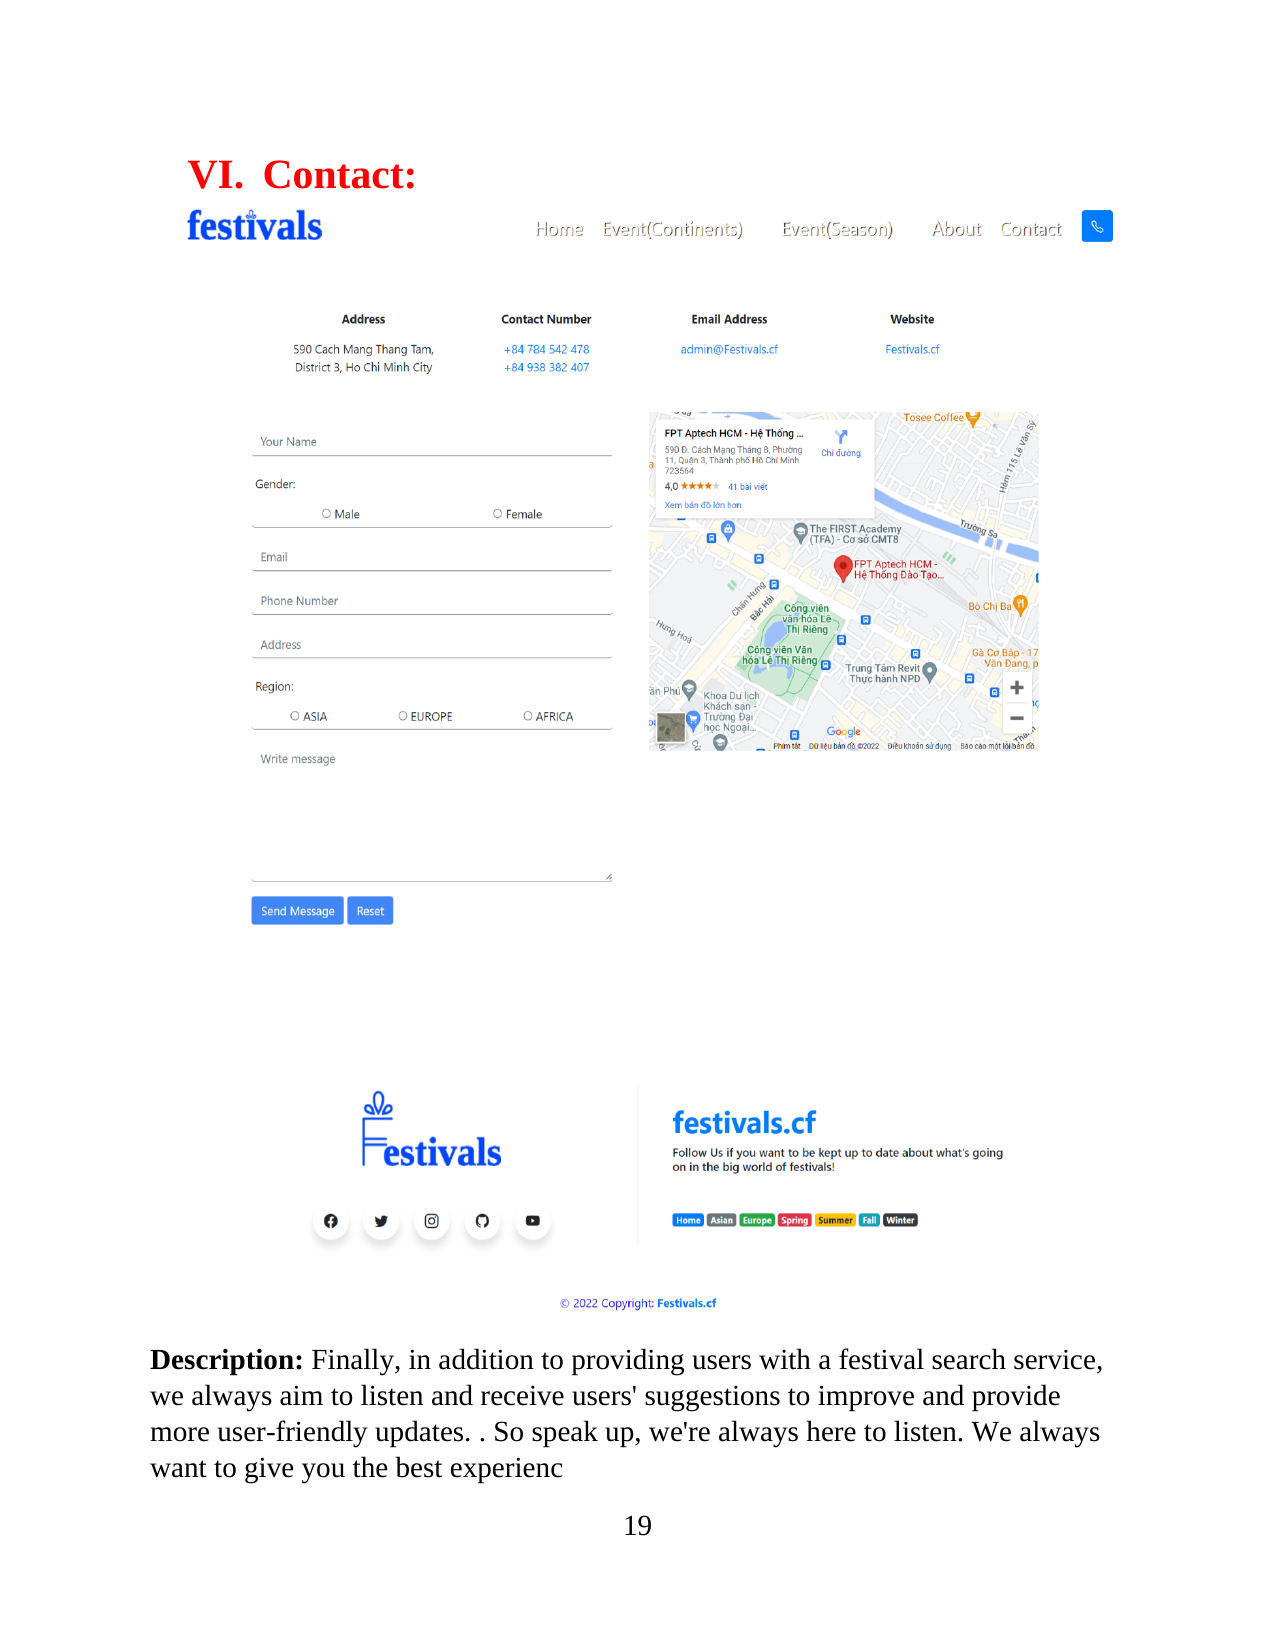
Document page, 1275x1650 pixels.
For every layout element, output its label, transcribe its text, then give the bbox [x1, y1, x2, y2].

subtitle Contact: [187, 150, 1125, 198]
picture [151, 201, 1124, 1323]
text Description: Finally, in addition to providing users with a festival search service, we always aim to listen and receive users' suggestions to improve and provide more user-friendly updates. . So speak up, we're always here to listen. We always want to give you the best experienc [150, 1342, 1125, 1484]
